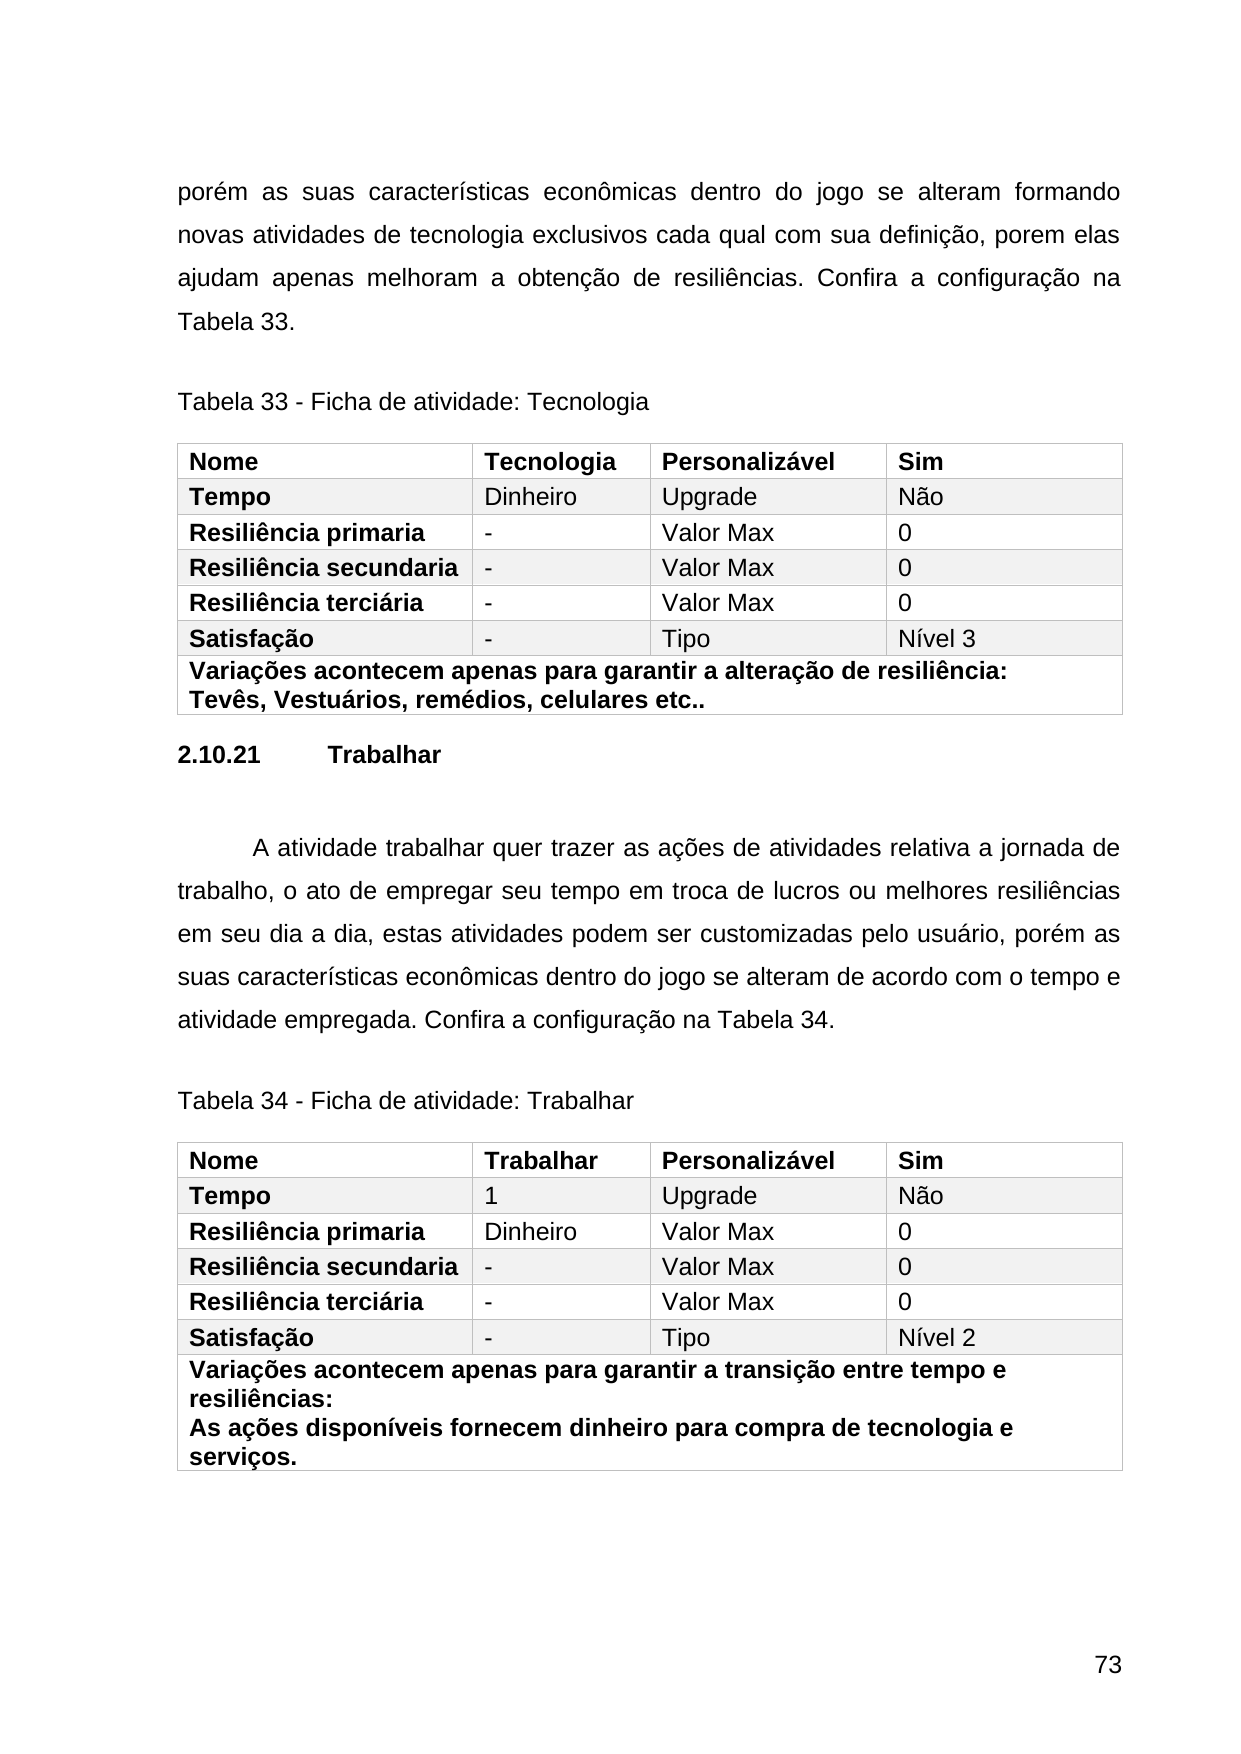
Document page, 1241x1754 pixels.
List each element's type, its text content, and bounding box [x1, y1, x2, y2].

table_cell Valor Max [651, 1214, 886, 1248]
table_cell Resiliência terciária [178, 1285, 472, 1319]
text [177, 177, 1122, 335]
table_cell 0 [887, 550, 1122, 584]
table_cell Resiliência primaria [178, 1214, 472, 1248]
table_cell Satisfação [178, 1320, 472, 1354]
table_cell Tipo [651, 1320, 886, 1354]
table_cell Valor Max [651, 515, 886, 549]
table_cell - [473, 515, 650, 549]
table_cell Tempo [178, 1178, 472, 1213]
table_header Trabalhar [473, 1143, 650, 1177]
table_cell 1 [473, 1178, 650, 1213]
table_header Personalizável [651, 444, 886, 478]
table_cell 0 [887, 515, 1122, 549]
table_cell - [473, 621, 650, 655]
table_cell Não [887, 479, 1122, 514]
table_cell Nível 3 [887, 621, 1122, 655]
table_cell Valor Max [651, 1285, 886, 1319]
table_cell Tipo [651, 621, 886, 655]
table_header Sim [887, 1143, 1122, 1177]
text A atividade trabalhar quer trazer as ações de atividades relativa a jornada de trabalho, o ato de empregar seu tempo em troca de lucros ou melhores resiliências em seu dia a dia, estas atividades podem ser customizadas pelo usuário, porém as suas características econômicas dentro do jogo se alteram de acordo com o tempo e atividade empregada. Confira a configuração na Tabela 34. [177, 833, 1122, 1034]
table_cell Variações acontecem apenas para garantir a transição entre tempo e resiliências: As ações disponíveis fornecem dinheiro para compra de tecnologia e serviços. [178, 1355, 1122, 1470]
table_cell 0 [887, 586, 1122, 620]
table_cell 0 [887, 1214, 1122, 1248]
table_cell Resiliência primaria [178, 515, 472, 549]
table_cell Upgrade [651, 479, 886, 514]
table_cell 0 [887, 1285, 1122, 1319]
table_cell - [473, 550, 650, 584]
table_header Tecnologia [473, 444, 650, 478]
table_cell Satisfação [178, 621, 472, 655]
table_cell 0 [887, 1249, 1122, 1283]
table_cell Resiliência terciária [178, 586, 472, 620]
table_cell Valor Max [651, 586, 886, 620]
table_header Personalizável [651, 1143, 886, 1177]
table_header Sim [887, 444, 1122, 478]
table_cell Não [887, 1178, 1122, 1213]
subtitle Trabalhar [177, 740, 1122, 769]
table_cell - [473, 1285, 650, 1319]
table_cell Dinheiro [473, 1214, 650, 1248]
table_header Nome [178, 1143, 472, 1177]
table_cell Valor Max [651, 1249, 886, 1283]
table_cell - [473, 1320, 650, 1354]
table_cell Resiliência secundaria [178, 1249, 472, 1283]
table_cell Valor Max [651, 550, 886, 584]
table_cell Tempo [178, 479, 472, 514]
table_cell Upgrade [651, 1178, 886, 1213]
table_cell Dinheiro [473, 479, 650, 514]
table_cell - [473, 586, 650, 620]
text Tabela 34 - Ficha de atividade: Trabalhar [177, 1086, 1122, 1115]
table_cell Variações acontecem apenas para garantir a alteração de resiliência: Tevês, Vestuários, remédios, celulares etc.. [178, 656, 1122, 714]
text Tabela 33 - Ficha de atividade: Tecnologia [177, 387, 1122, 416]
table_cell Resiliência secundaria [178, 550, 472, 584]
table_cell Nível 2 [887, 1320, 1122, 1354]
table_cell - [473, 1249, 650, 1283]
table_header Nome [178, 444, 472, 478]
